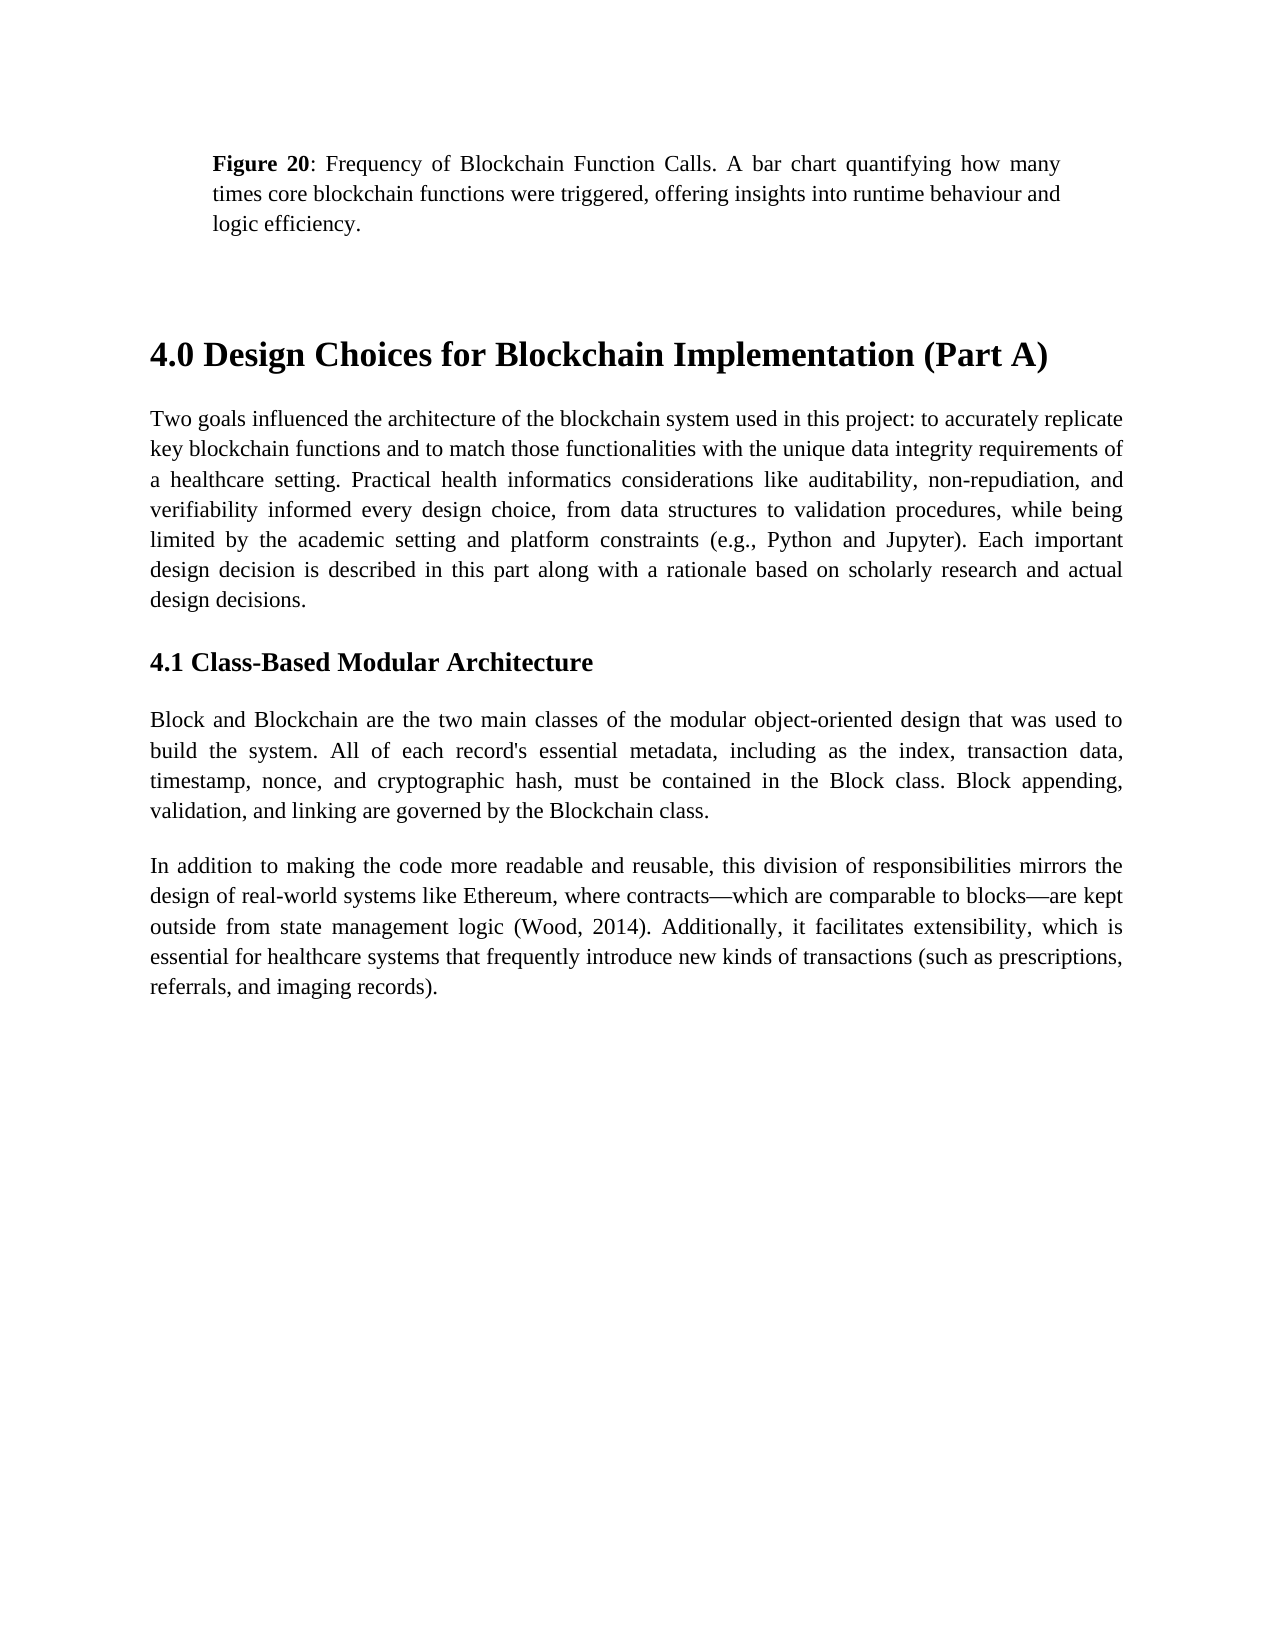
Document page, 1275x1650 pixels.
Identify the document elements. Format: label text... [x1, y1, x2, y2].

text Block and Blockchain are the two main classes of the modular object-oriented design that was used to build the system. All of each record's essential metadata, including as the index, transaction data, timestamp, nonce, and cryptographic hash, must be contained in the Block class. Block appending, validation, and linking are governed by the Blockchain class. [150, 707, 1125, 823]
subtitle 4.0 Design Choices for Blockchain Implementation (Part A) [150, 333, 1125, 374]
text In addition to making the code more readable and reusable, this division of responsibilities mirrors the design of real-world systems like Ethereum, where contracts—which are comparable to blocks—are kept outside from state management logic (Wood, 2014). Additionally, it facilitates extensibility, which is essential for healthcare systems that frequently introduce new kinds of transactions (such as prescriptions, referrals, and imaging records). [150, 852, 1125, 999]
text Two goals influenced the architecture of the blockchain system used in this project: to accurately replicate key blockchain functions and to match those functionalities with the unique data integrity requirements of a healthcare setting. Practical health informatics considerations like auditability, non-repudiation, and verifiability informed every design choice, from data structures to validation procedures, while being limited by the academic setting and platform constraints (e.g., Python and Jupyter). Each important design decision is described in this part along with a rationale based on scholarly research and actual design decisions. [150, 405, 1125, 613]
text Figure 20: Frequency of Blockchain Function Calls. A bar chart quantifying how many times core blockchain functions were triggered, offering insights into runtime behaviour and logic efficiency. [212, 150, 1062, 237]
subtitle 4.1 Class-Based Modular Architecture [150, 646, 1125, 677]
